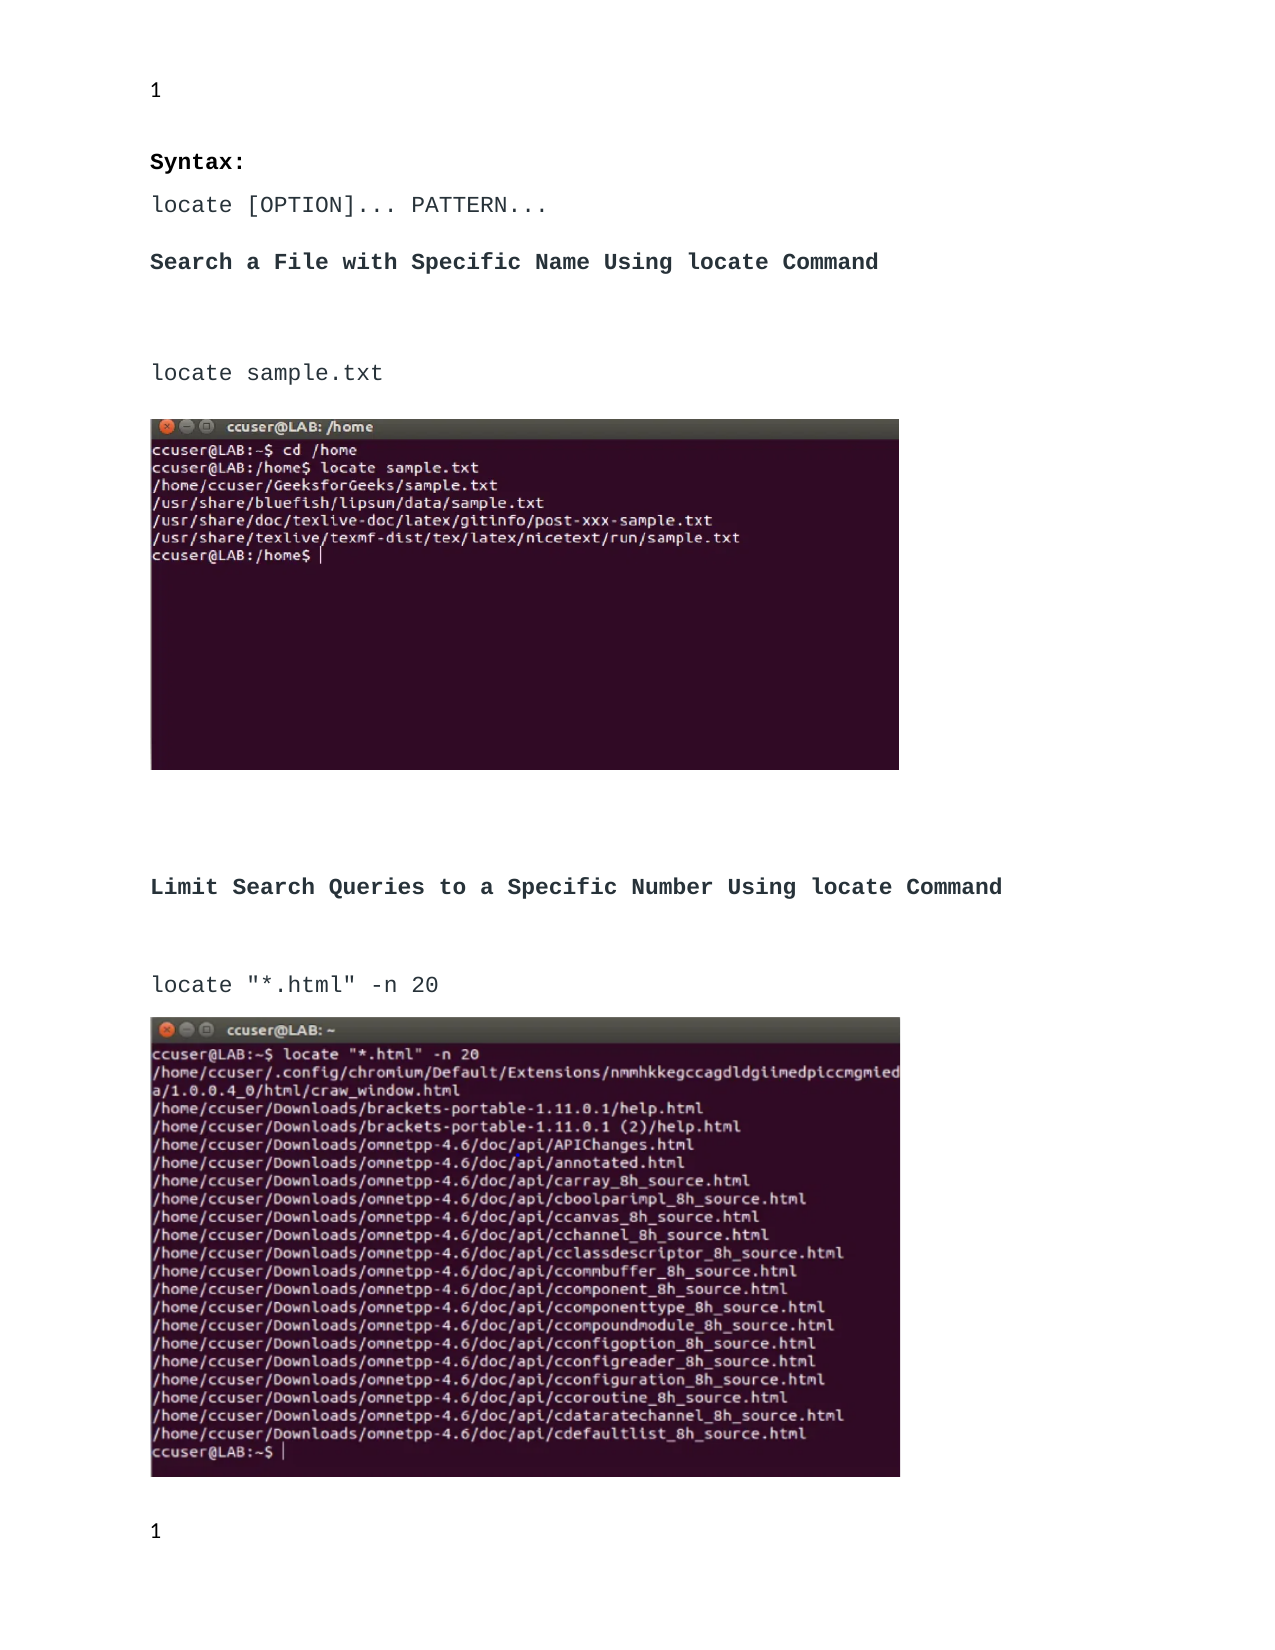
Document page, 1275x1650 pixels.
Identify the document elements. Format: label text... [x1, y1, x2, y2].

text locate [OPTION]... PATTERN... [150, 193, 1125, 219]
text locate "*.html" -n 20 [150, 973, 1125, 999]
picture [150, 419, 901, 770]
text Syntax: [150, 150, 1125, 176]
picture [150, 1016, 901, 1477]
subtitle Search a File with Specific Name Using locate Command [150, 251, 1125, 277]
subtitle Limit Search Queries to a Specific Number Using locate Command [150, 876, 1125, 901]
